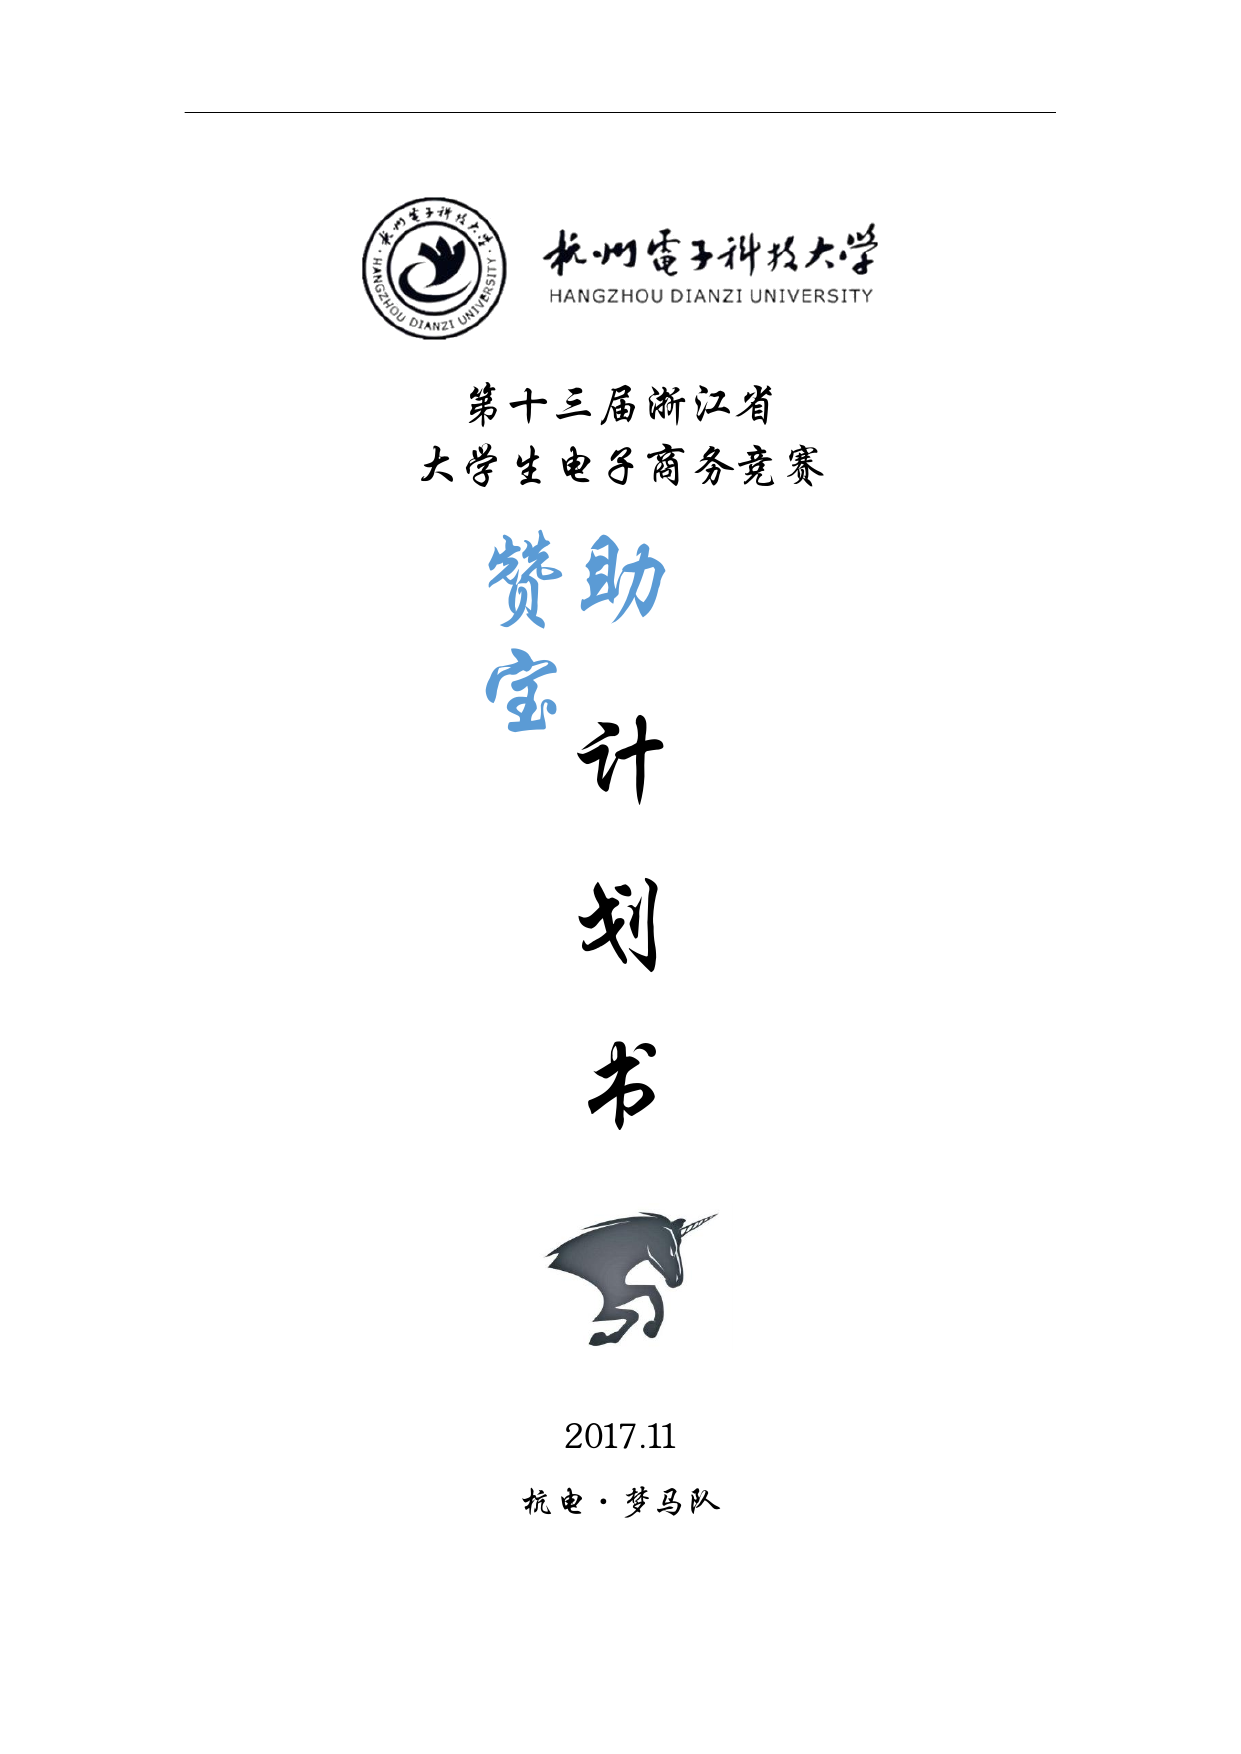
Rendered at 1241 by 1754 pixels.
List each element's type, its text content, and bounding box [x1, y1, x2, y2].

text 计 [571, 703, 1090, 817]
text 大学生电子商务竞赛 [150, 433, 1089, 493]
text 2017.11 [150, 1418, 1089, 1456]
text 划 [571, 865, 1090, 979]
picture [184, 70, 1056, 372]
picture [528, 1203, 733, 1351]
text 第十三届浙江省 [150, 372, 1089, 433]
text 杭电·梦马队 [150, 1483, 1089, 1521]
text 书 [571, 1028, 1090, 1142]
